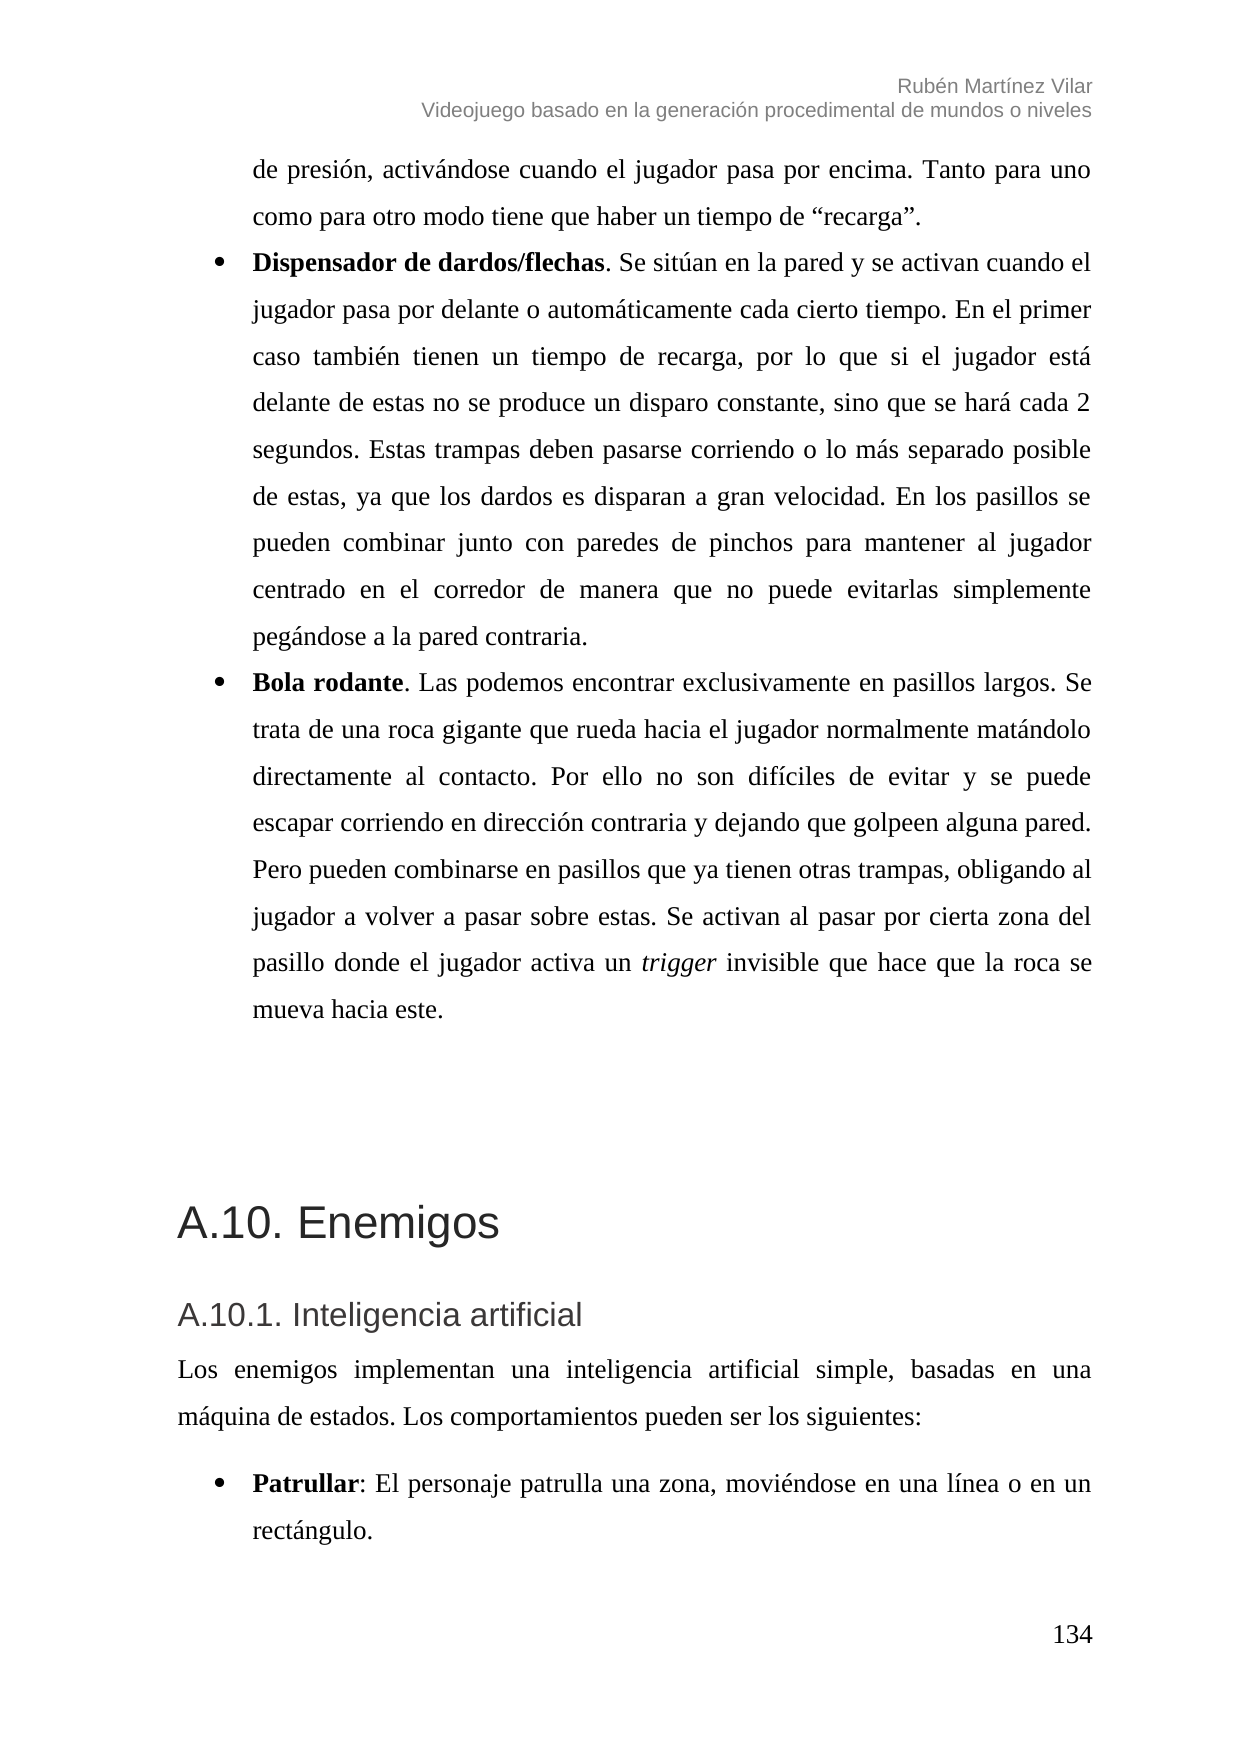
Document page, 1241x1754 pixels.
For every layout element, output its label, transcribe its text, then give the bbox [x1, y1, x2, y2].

text Los enemigos implementan una inteligencia artificial simple, basadas en una máquina de estados. Los comportamientos pueden ser los siguientes: [177, 1353, 1092, 1431]
subtitle A.10. Enemigos [177, 1196, 1092, 1248]
list Patrullar: El personaje patrulla una zona, moviéndose en una línea o en un rectángulo. [215, 1467, 1092, 1545]
list Bola rodante. Las podemos encontrar exclusivamente en pasillos largos. Se trata de una roca gigante que rueda hacia el jugador normalmente matándolo directamente al contacto. Por ello no son difíciles de evitar y se puede escapar corriendo en dirección contraria y dejando que golpeen alguna pared. Pero pueden combinarse en pasillos que ya tienen otras trampas, obligando al jugador a volver a pasar sobre estas. Se activan al pasar por cierta zona del pasillo donde el jugador activa un trigger invisible que hace que la roca se mueva hacia este. [215, 666, 1092, 1024]
list Dispensador de dardos/flechas. Se sitúan en la pared y se activan cuando el jugador pasa por delante o automáticamente cada cierto tiempo. En el primer caso también tienen un tiempo de recarga, por lo que si el jugador está delante de estas no se produce un disparo constante, sino que se hará cada 2 segundos. Estas trampas deben pasarse corriendo o lo más separado posible de estas, ya que los dardos es disparan a gran velocidad. En los pasillos se pueden combinar junto con paredes de pinchos para mantener al jugador centrado en el corredor de manera que no puede evitarlas simplemente pegándose a la pared contraria. [215, 246, 1092, 651]
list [215, 153, 1092, 231]
subtitle A.10.1. Inteligencia artificial [177, 1296, 1092, 1334]
